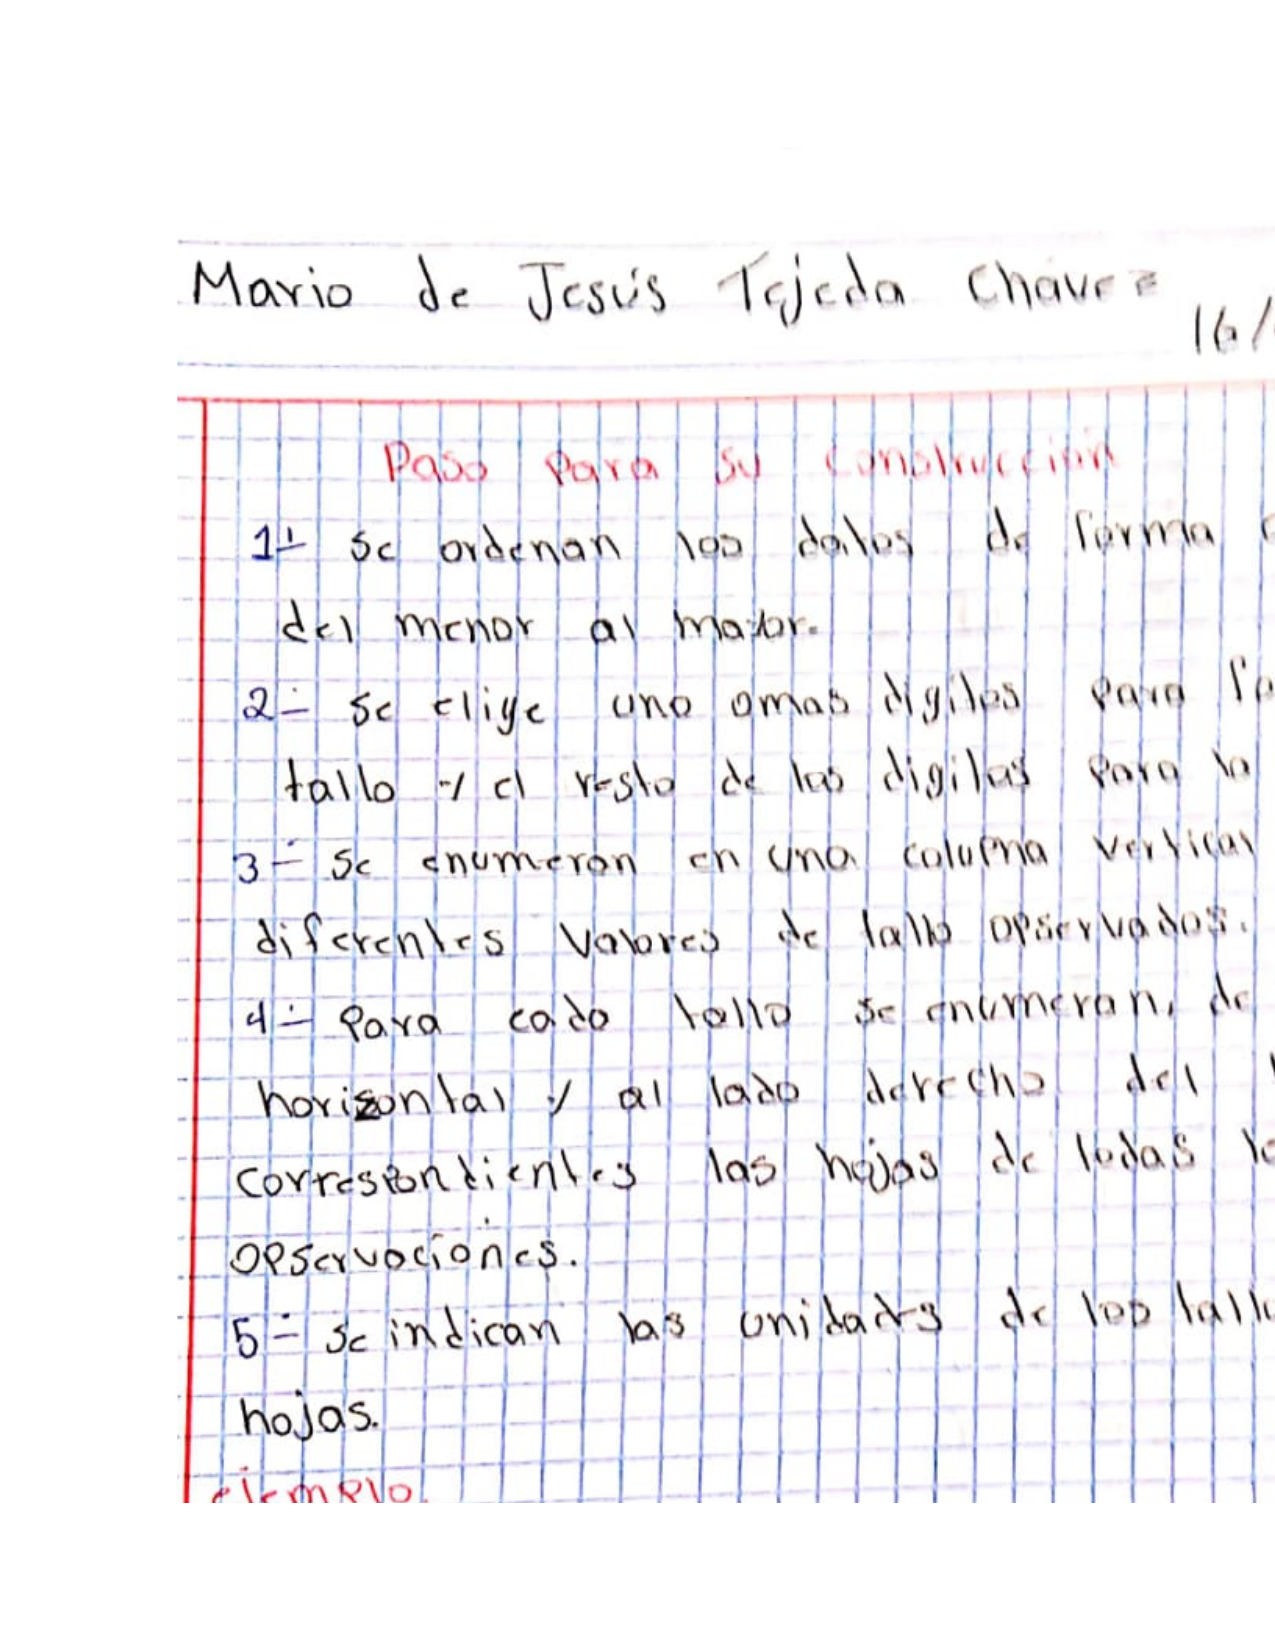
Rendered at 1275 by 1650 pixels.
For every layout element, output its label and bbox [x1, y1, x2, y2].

picture [177, 147, 1275, 1503]
